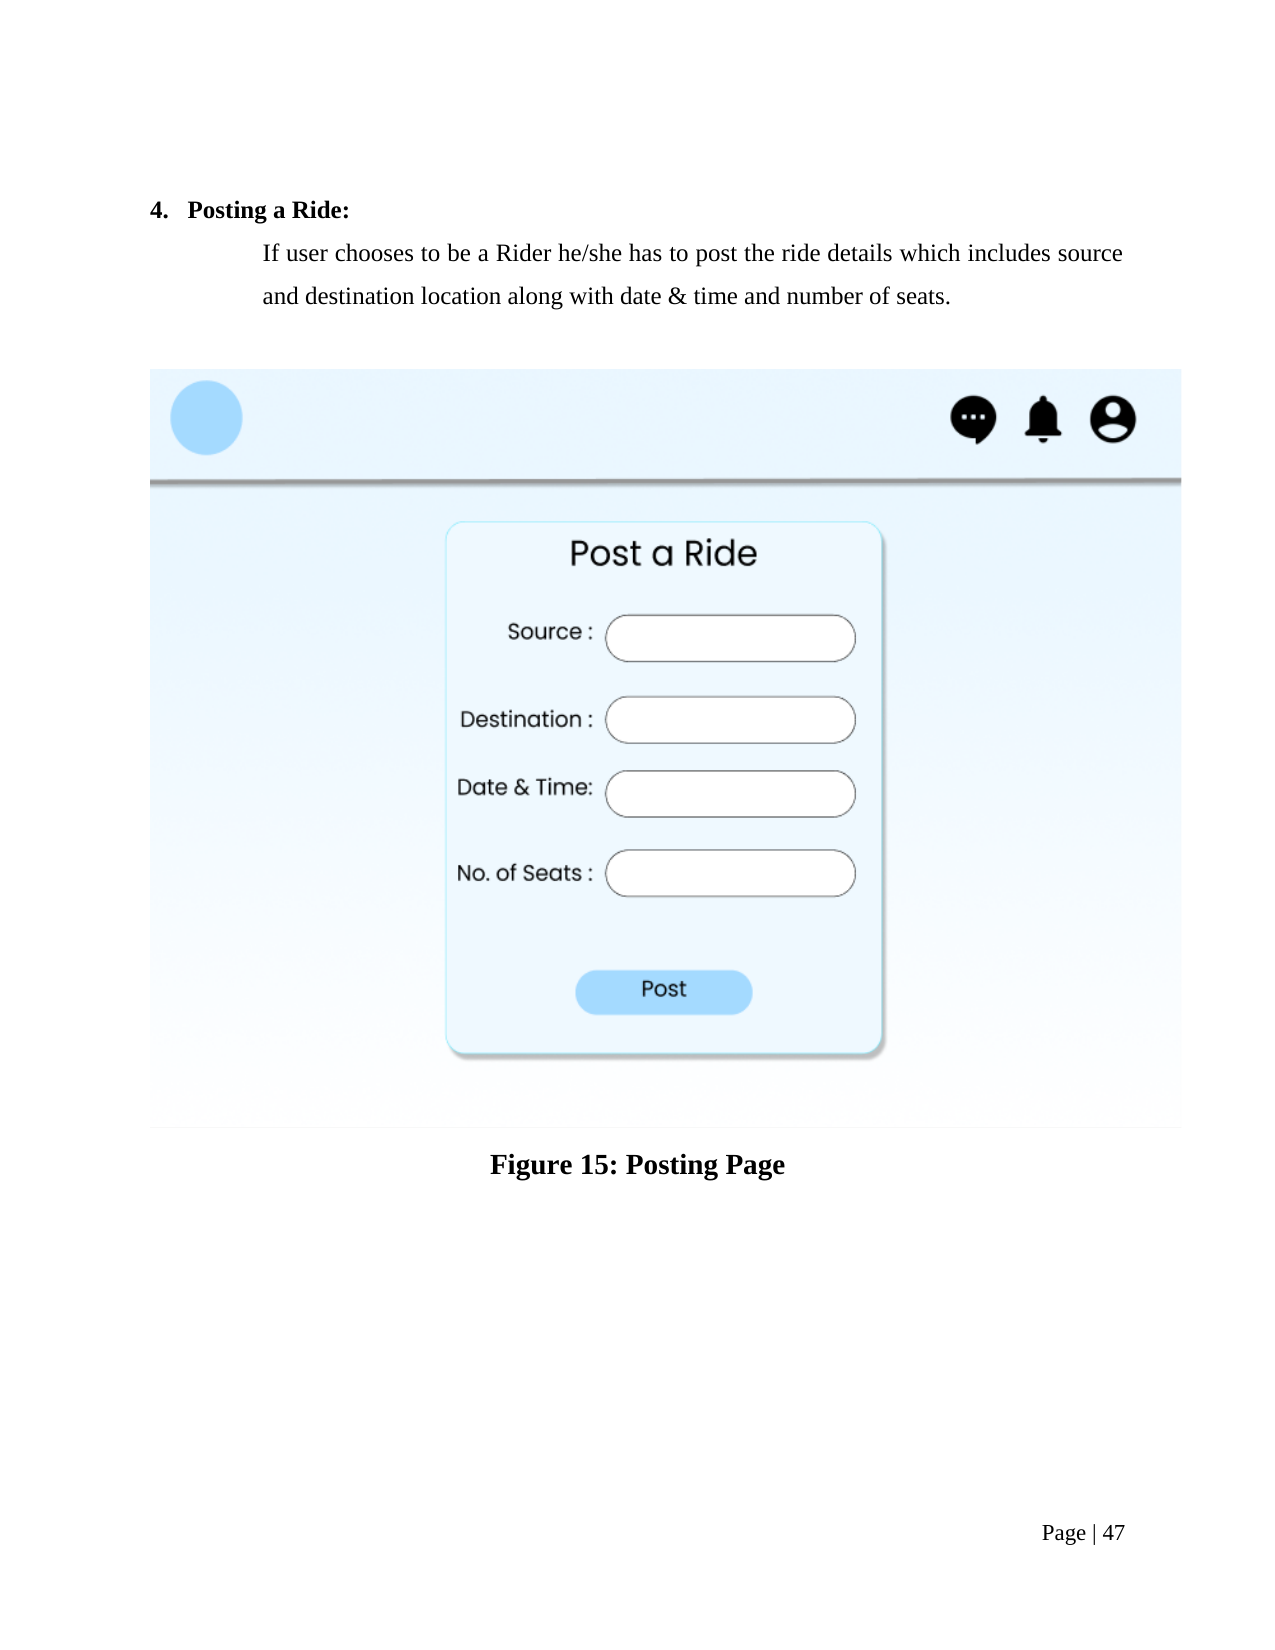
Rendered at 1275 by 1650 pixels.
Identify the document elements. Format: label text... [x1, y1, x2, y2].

picture [150, 369, 1182, 1128]
list Posting a Ride: [150, 195, 1125, 224]
text If user chooses to be a Rider he/she has to post the ride details which includes source and destination location along with date & time and number of seats. [262, 238, 1125, 310]
